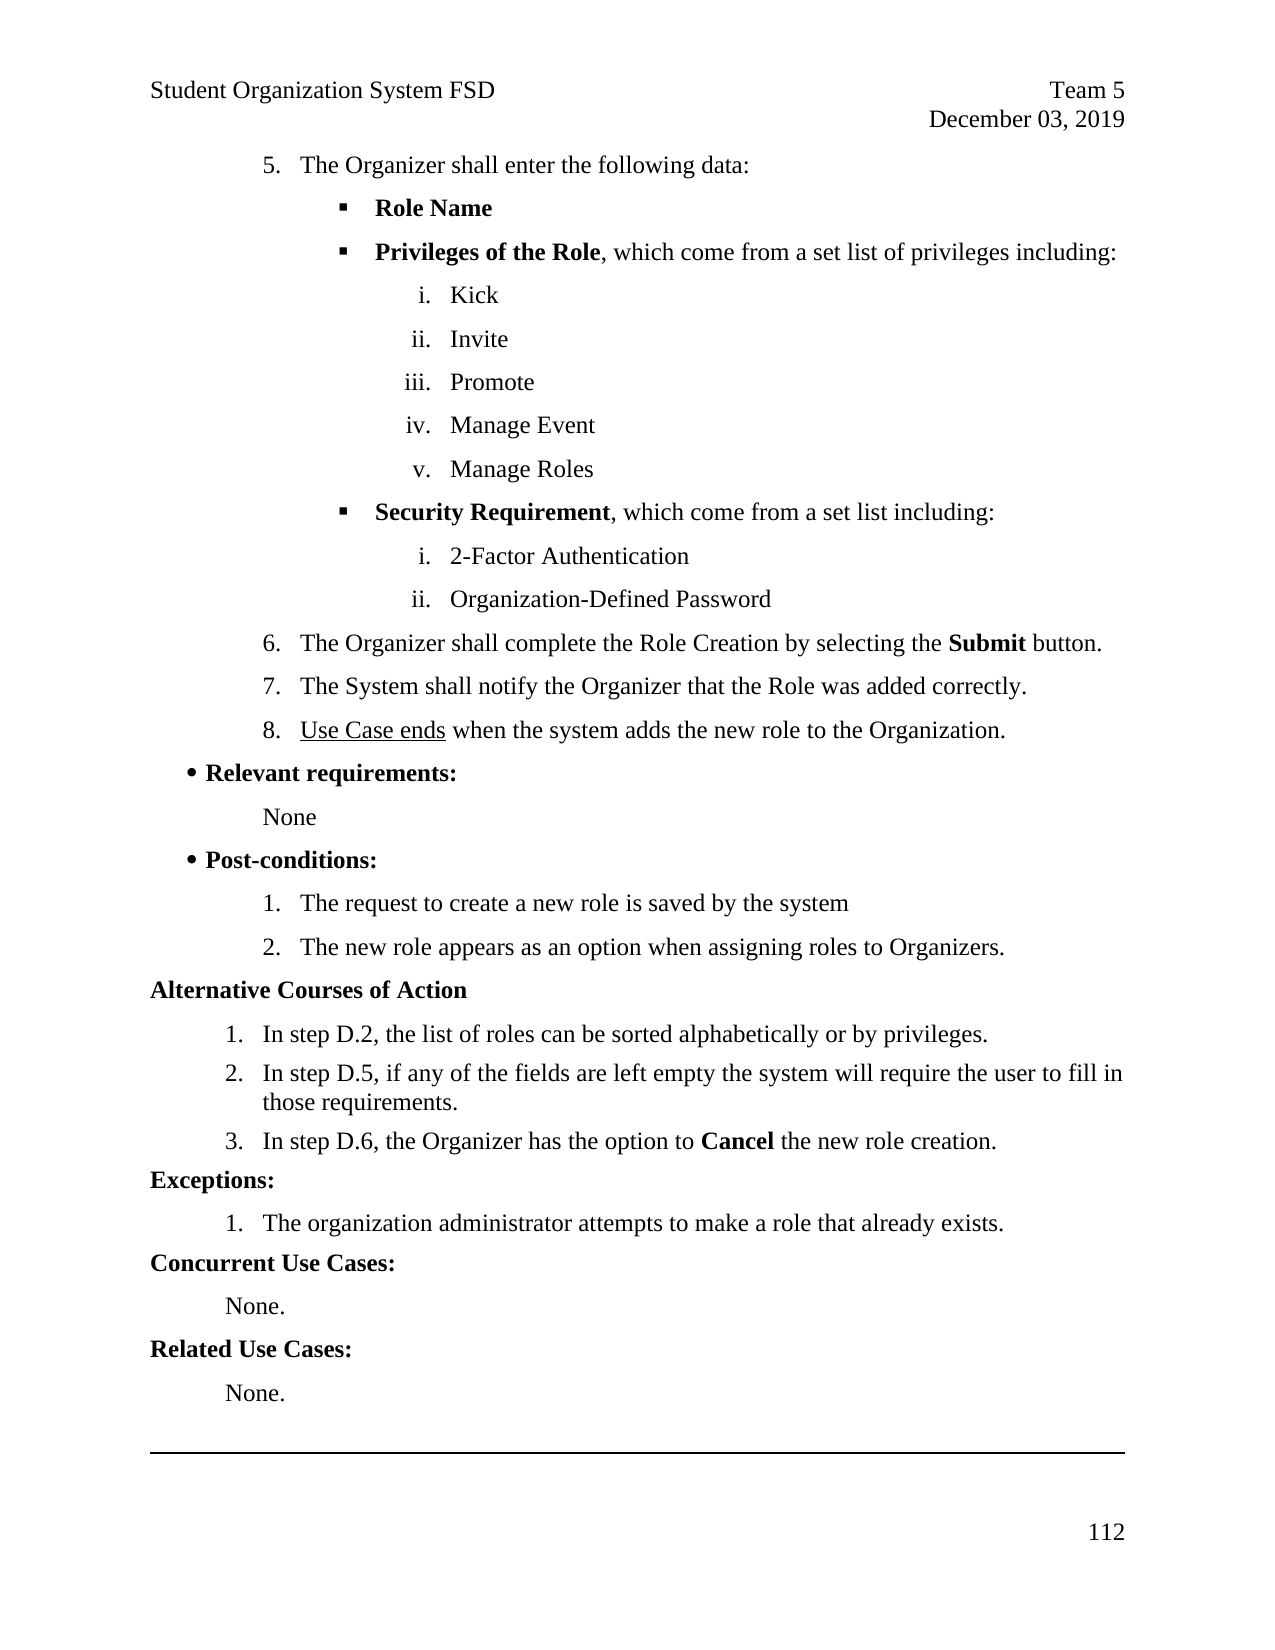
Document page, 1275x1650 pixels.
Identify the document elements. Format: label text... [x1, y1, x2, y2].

list Role Name [337, 193, 1125, 222]
text None. [150, 1291, 1125, 1320]
list The Organizer shall enter the following data: [262, 150, 1125, 179]
list Manage Event [431, 411, 1125, 439]
list Privileges of the Role, which come from a set list of privileges including: [337, 237, 1125, 266]
text None. [150, 1378, 1125, 1407]
list Invite [431, 324, 1125, 352]
list Post-conditions: [187, 845, 1125, 874]
list The request to create a new role is saved by the system [262, 888, 1125, 917]
text Concurrent Use Cases: [150, 1248, 1125, 1276]
text Related Use Cases: [150, 1334, 1125, 1363]
list Promote [431, 367, 1125, 396]
text Alternative Courses of Action [150, 975, 1125, 1004]
list 2-Factor Authentication [431, 541, 1125, 570]
list Kick [431, 280, 1125, 309]
list In step D.2, the list of roles can be sorted alphabetically or by privileges. [225, 1019, 1125, 1047]
list In step D.6, the Organizer has the option to Cancel the new role creation. [225, 1126, 1125, 1154]
list The new role appears as an option when assigning roles to Organizers. [262, 932, 1125, 961]
list The organization administrator attempts to make a role that already exists. [225, 1208, 1125, 1237]
list In step D.5, if any of the fields are left empty the system will require the user to fill in those requirements. [225, 1058, 1125, 1115]
text Exceptions: [150, 1165, 1125, 1194]
text None [225, 802, 1125, 830]
list The System shall notify the Organizer that the Role was added correctly. [262, 671, 1125, 700]
list Use Case ends when the system adds the new role to the Organization. [262, 715, 1125, 743]
list Organization-Defined Password [431, 584, 1125, 613]
list Manage Roles [431, 454, 1125, 483]
list Security Requirement, which come from a set list including: [337, 497, 1125, 526]
list Relevant requirements: [187, 758, 1125, 787]
list The Organizer shall complete the Role Creation by selecting the Submit button. [262, 628, 1125, 657]
